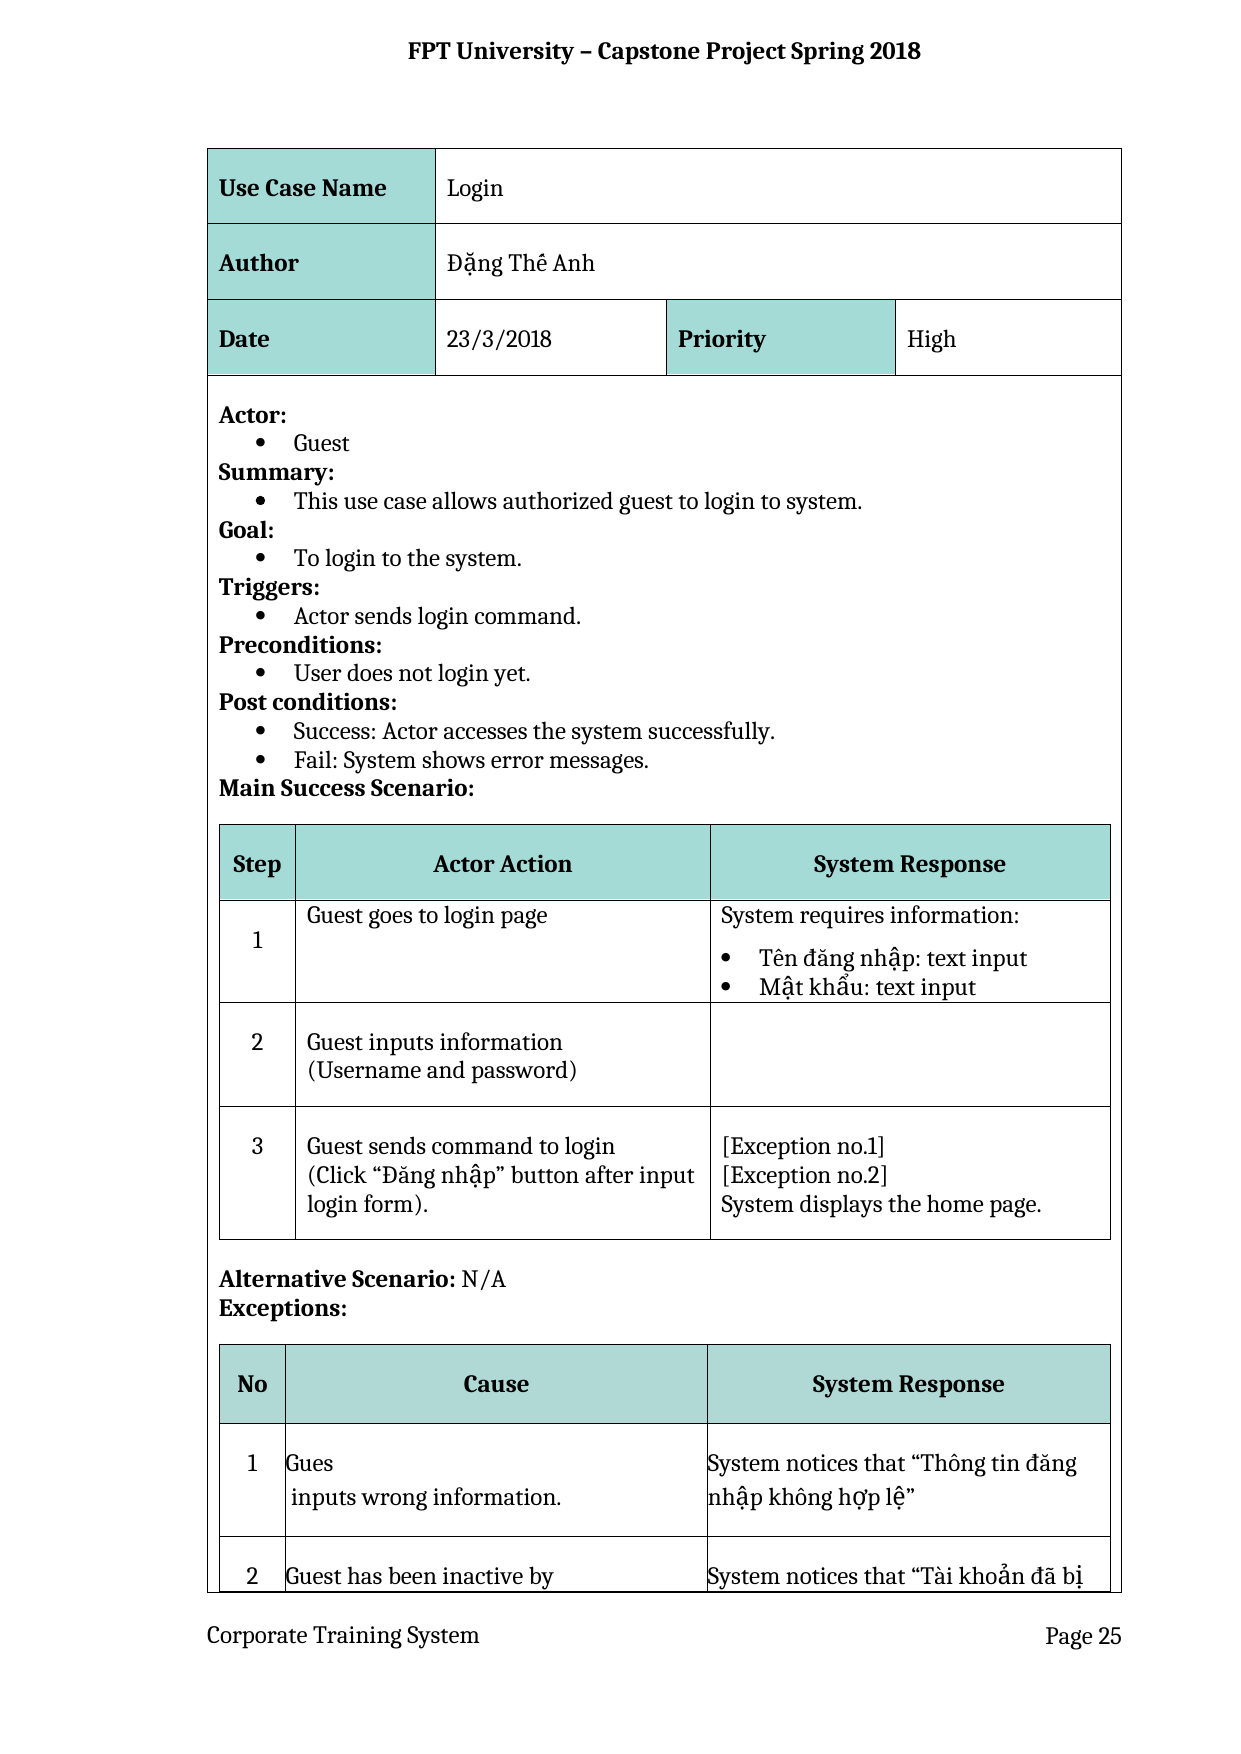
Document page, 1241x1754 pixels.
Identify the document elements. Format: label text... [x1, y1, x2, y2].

table_cell Priority [667, 300, 895, 374]
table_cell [208, 376, 1121, 1592]
table_cell High [896, 300, 1121, 374]
table_cell Use Case Name [208, 149, 435, 223]
table_cell Date [208, 300, 435, 374]
table_cell Đặng Thế Anh [436, 224, 1121, 299]
table_cell Login [436, 149, 1121, 223]
table_cell Author [208, 224, 435, 299]
table_cell 23/3/2018 [436, 300, 666, 374]
